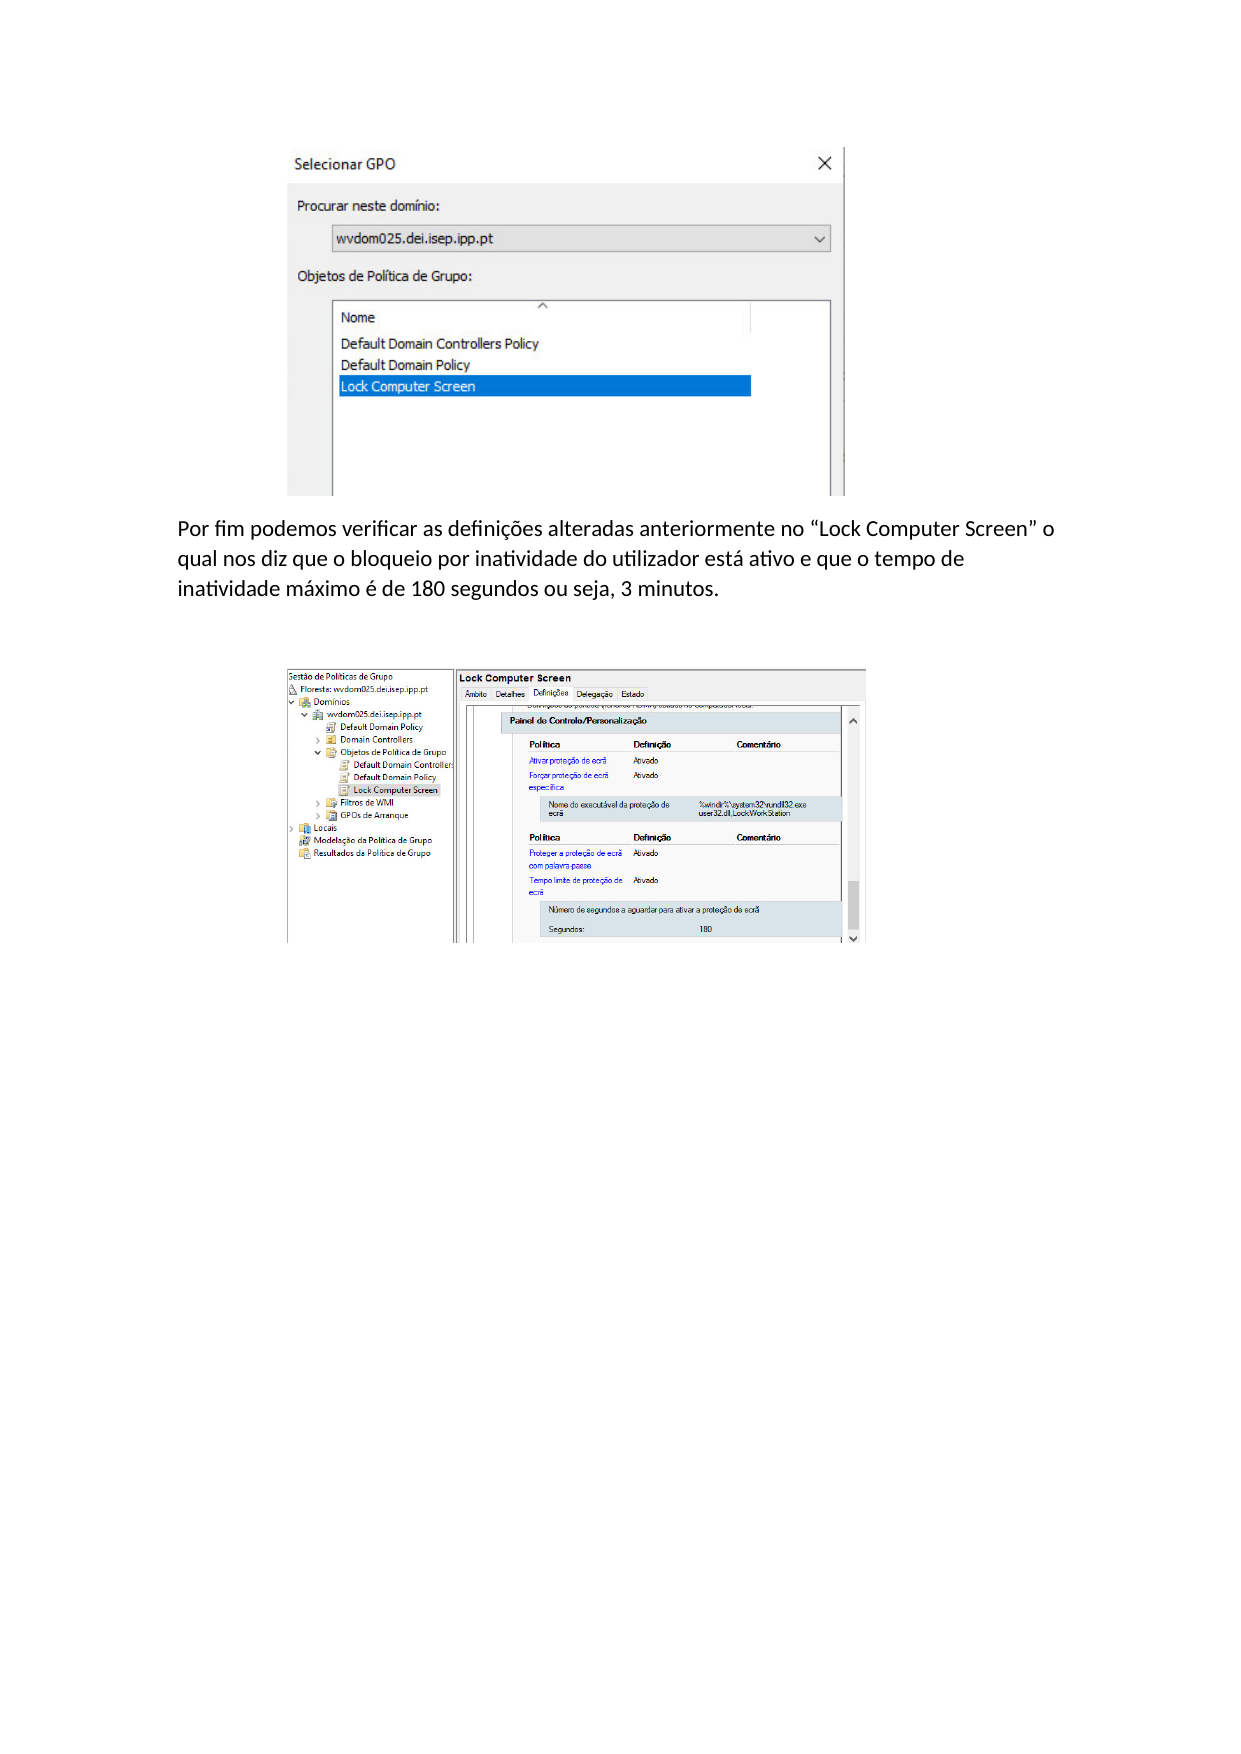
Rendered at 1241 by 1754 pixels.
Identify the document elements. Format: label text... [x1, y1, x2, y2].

picture [287, 147, 845, 496]
picture [287, 668, 866, 943]
text Por fim podemos verificar as definições alteradas anteriormente no “Lock Computer Screen” o qual nos diz que o bloqueio por inatividade do utilizador está ativo e que o tempo de inatividade máximo é de 180 segundos ou seja, 3 minutos. [177, 514, 1063, 602]
